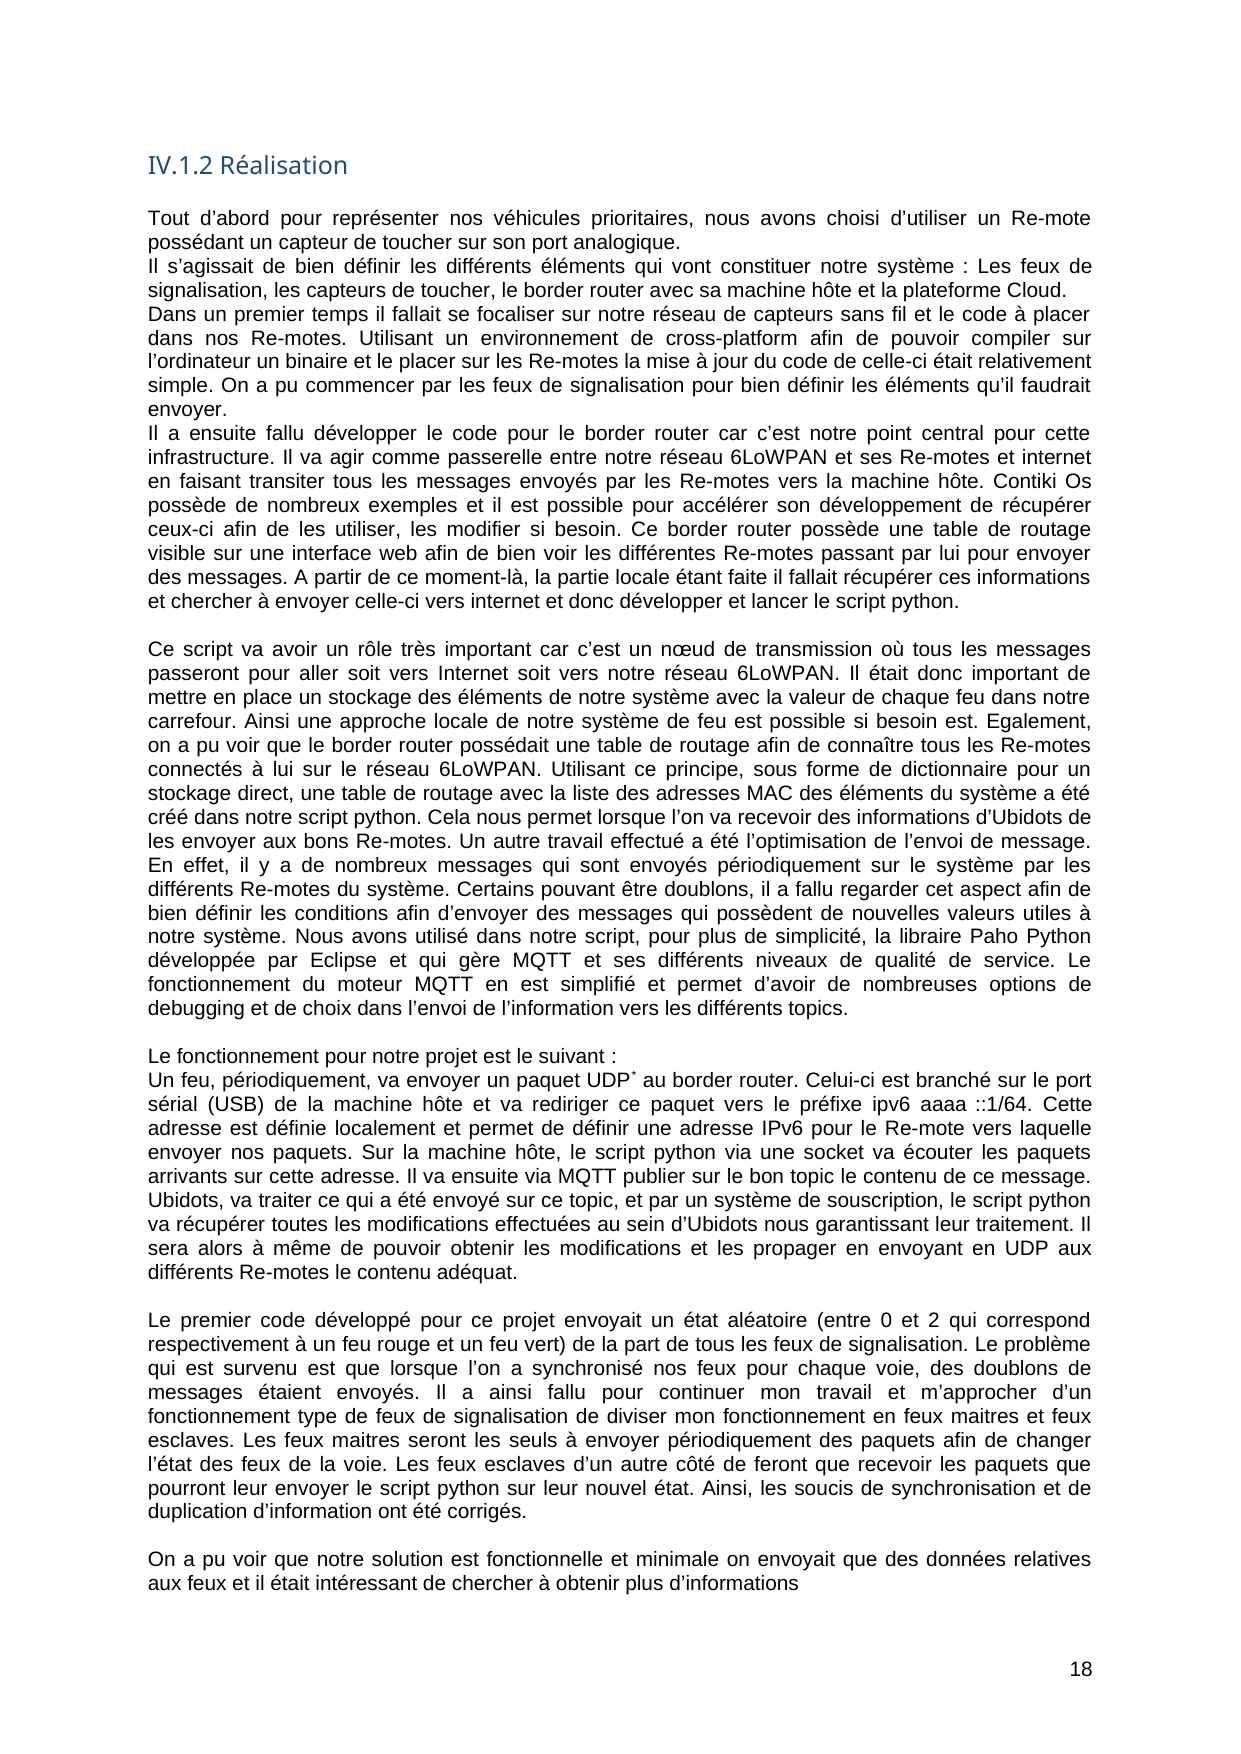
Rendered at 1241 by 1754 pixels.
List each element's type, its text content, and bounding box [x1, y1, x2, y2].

text Tout d’abord pour représenter nos véhicules prioritaires, nous avons choisi d’utiliser un Re-mote possédant un capteur de toucher sur son port analogique. [148, 206, 1093, 253]
text Dans un premier temps il fallait se focaliser sur notre réseau de capteurs sans fil et le code à placer dans nos Re-motes. Utilisant un environnement de cross-platform afin de pouvoir compiler sur l’ordinateur un binaire et le placer sur les Re-motes la mise à jour du code de celle-ci était relativement simple. On a pu commencer par les feux de signalisation pour bien définir les éléments qu’il faudrait envoyer. [148, 301, 1093, 421]
text Ce script va avoir un rôle très important car c’est un nœud de transmission où tous les messages passeront pour aller soit vers Internet soit vers notre réseau 6LoWPAN. Il était donc important de mettre en place un stockage des éléments de notre système avec la valeur de chaque feu dans notre carrefour. Ainsi une approche locale de notre système de feu est possible si besoin est. Egalement, on a pu voir que le border router possédait une table de routage afin de connaître tous les Re-motes connectés à lui sur le réseau 6LoWPAN. Utilisant ce principe, sous forme de dictionnaire pour un stockage direct, une table de routage avec la liste des adresses MAC des éléments du système a été créé dans notre script python. Cela nous permet lorsque l’on va recevoir des informations d’Ubidots de les envoyer aux bons Re-motes. Un autre travail effectué a été l’optimisation de l’envoi de message. En effet, il y a de nombreux messages qui sont envoyés périodiquement sur le système par les différents Re-motes du système. Certains pouvant être doublons, il a fallu regarder cet aspect afin de bien définir les conditions afin d’envoyer des messages qui possèdent de nouvelles valeurs utiles à notre système. Nous avons utilisé dans notre script, pour plus de simplicité, la libraire Paho Python développée par Eclipse et qui gère MQTT et ses différents niveaux de qualité de service. Le fonctionnement du moteur MQTT en est simplifié et permet d’avoir de nombreuses options de debugging et de choix dans l’envoi de l’information vers les différents topics. [148, 637, 1093, 1020]
text Il s’agissait de bien définir les différents éléments qui vont constituer notre système : Les feux de signalisation, les capteurs de toucher, le border router avec sa machine hôte et la plateforme Cloud. [148, 253, 1093, 301]
text On a pu voir que notre solution est fonctionnelle et minimale on envoyait que des données relatives aux feux et il était intéressant de chercher à obtenir plus d’informations [148, 1547, 1093, 1595]
text Le premier code développé pour ce projet envoyait un état aléatoire (entre 0 et 2 qui correspond respectivement à un feu rouge et un feu vert) de la part de tous les feux de signalisation. Le problème qui est survenu est que lorsque l’on a synchronisé nos feux pour chaque voie, des doublons de messages étaient envoyés. Il a ainsi fallu pour continuer mon travail et m’approcher d’un fonctionnement type de feux de signalisation de diviser mon fonctionnement en feux maitres et feux esclaves. Les feux maitres seront les seuls à envoyer périodiquement des paquets afin de changer l’état des feux de la voie. Les feux esclaves d’un autre côté de feront que recevoir les paquets que pourront leur envoyer le script python sur leur nouvel état. Ainsi, les soucis de synchronisation et de duplication d’information ont été corrigés. [148, 1308, 1093, 1523]
text Le fonctionnement pour notre projet est le suivant : [148, 1044, 1093, 1068]
text Il a ensuite fallu développer le code pour le border router car c’est notre point central pour cette infrastructure. Il va agir comme passerelle entre notre réseau 6LoWPAN et ses Re-motes et internet en faisant transiter tous les messages envoyés par les Re-motes vers la machine hôte. Contiki Os possède de nombreux exemples et il est possible pour accélérer son développement de récupérer ceux-ci afin de les utiliser, les modifier si besoin. Ce border router possède une table de routage visible sur une interface web afin de bien voir les différentes Re-motes passant par lui pour envoyer des messages. A partir de ce moment-là, la partie locale étant faite il fallait récupérer ces informations et chercher à envoyer celle-ci vers internet et donc développer et lancer le script python. [148, 421, 1093, 613]
subtitle IV.1.2 Réalisation [148, 148, 1093, 182]
text Un feu, périodiquement, va envoyer un paquet UDP* au border router. Celui-ci est branché sur le port sérial (USB) de la machine hôte et va rediriger ce paquet vers le préfixe ipv6 aaaa ::1/64. Cette adresse est définie localement et permet de définir une adresse IPv6 pour le Re-mote vers laquelle envoyer nos paquets. Sur la machine hôte, le script python via une socket va écouter les paquets arrivants sur cette adresse. Il va ensuite via MQTT publier sur le bon topic le contenu de ce message. Ubidots, va traiter ce qui a été envoyé sur ce topic, et par un système de souscription, le script python va récupérer toutes les modifications effectuées au sein d’Ubidots nous garantissant leur traitement. Il sera alors à même de pouvoir obtenir les modifications et les propager en envoyant en UDP aux différents Re-motes le contenu adéquat. [148, 1068, 1093, 1284]
